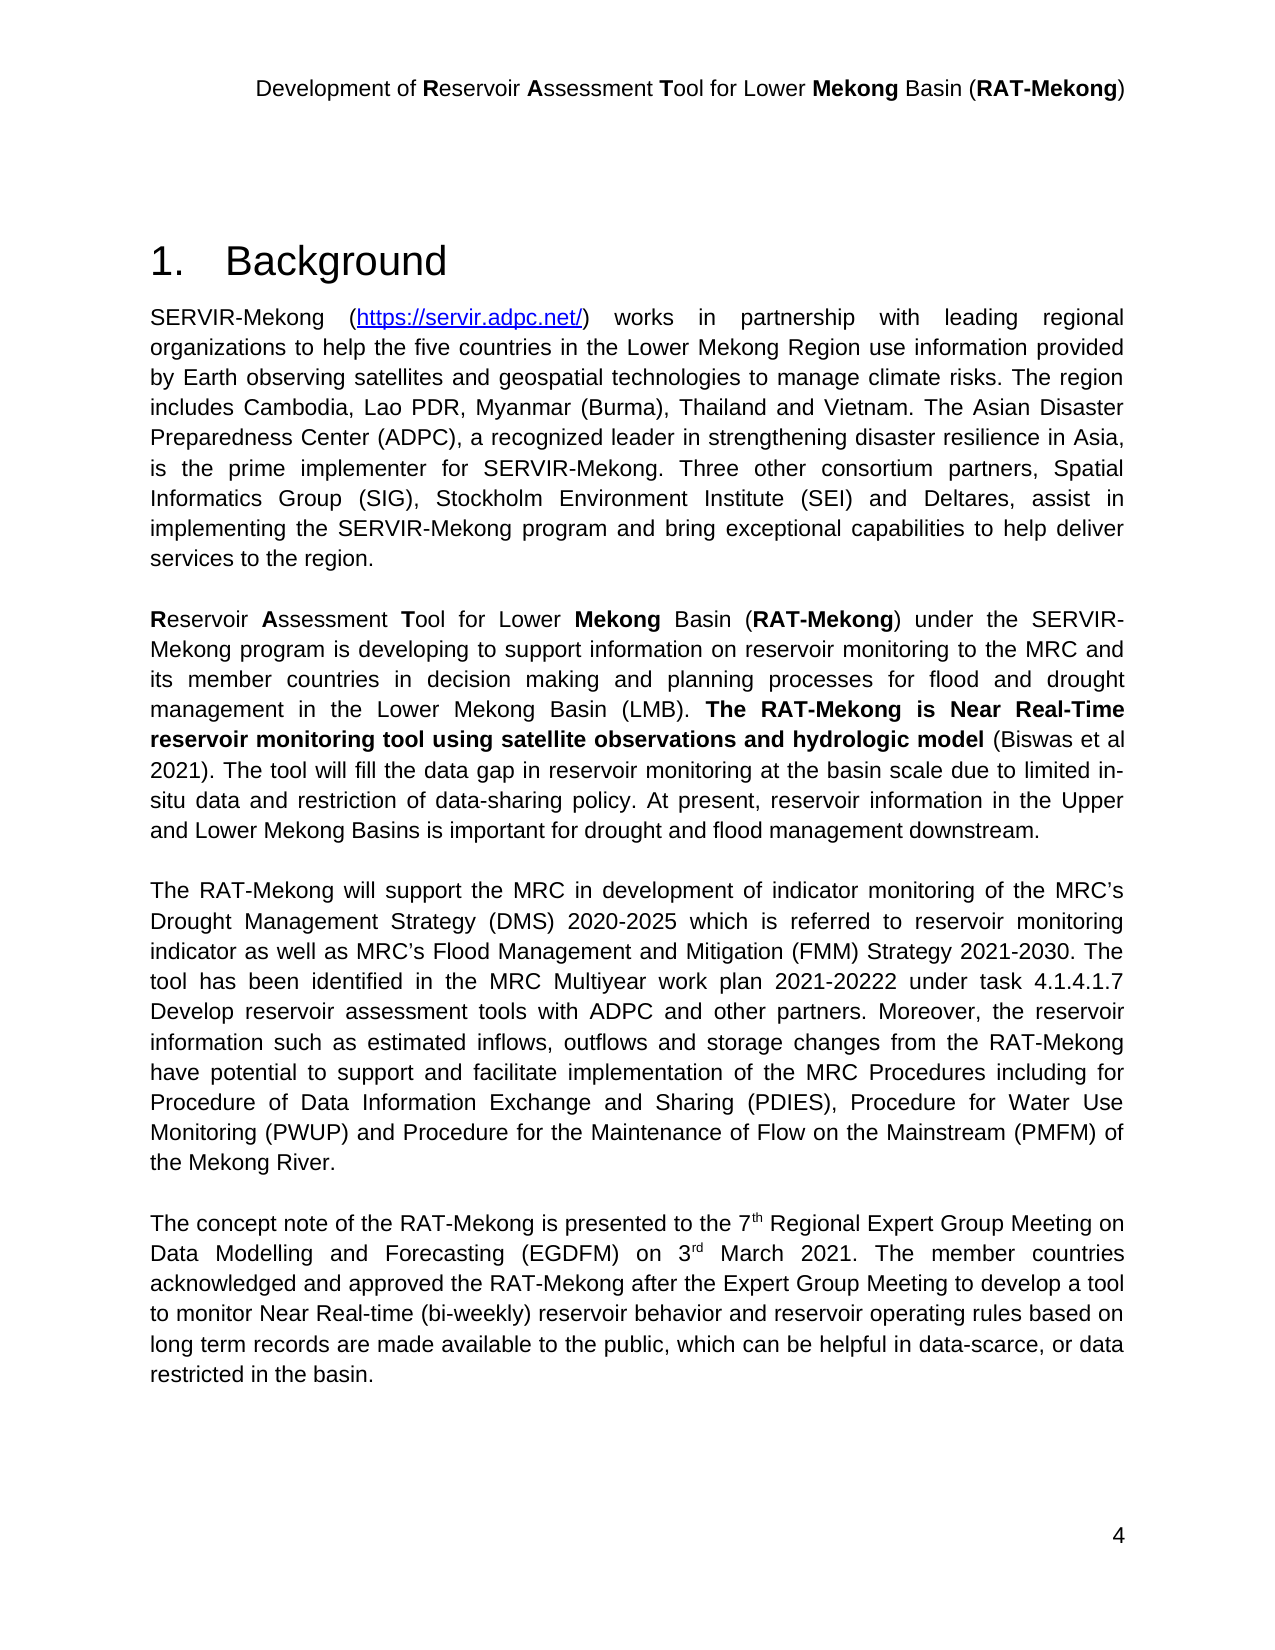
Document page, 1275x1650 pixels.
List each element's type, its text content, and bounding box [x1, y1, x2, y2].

text The concept note of the RAT-Mekong is presented to the 7th Regional Expert Group Meeting on Data Modelling and Forecasting (EGDFM) on 3rd March 2021. The member countries acknowledged and approved the RAT-Mekong after the Expert Group Meeting to develop a tool to monitor Near Real-time (bi-weekly) reservoir behavior and reservoir operating rules based on long term records are made available to the public, which can be helpful in data-scarce, or data restricted in the basin. [150, 1210, 1125, 1387]
subtitle Background [150, 236, 1125, 284]
text SERVIR-Mekong (https://servir.adpc.net/) works in partnership with leading regional organizations to help the five countries in the Lower Mekong Region use information provided by Earth observing satellites and geospatial technologies to manage climate risks. The region includes Cambodia, Lao PDR, Myanmar (Burma), Thailand and Vietnam. The Asian Disaster Preparedness Center (ADPC), a recognized leader in strengthening disaster resilience in Asia, is the prime implementer for SERVIR-Mekong. Three other consortium partners, Spatial Informatics Group (SIG), Stockholm Environment Institute (SEI) and Deltares, assist in implementing the SERVIR-Mekong program and bring exceptional capabilities to help deliver services to the region. [150, 303, 1125, 571]
text The RAT-Mekong will support the MRC in development of indicator monitoring of the MRC’s Drought Management Strategy (DMS) 2020-2025 which is referred to reservoir monitoring indicator as well as MRC’s Flood Management and Mitigation (FMM) Strategy 2021-2030. The tool has been identified in the MRC Multiyear work plan 2021-20222 under task 4.1.4.1.7 Develop reservoir assessment tools with ADPC and other partners. Moreover, the reservoir information such as estimated inflows, outflows and storage changes from the RAT-Mekong have potential to support and facilitate implementation of the MRC Procedures including for Procedure of Data Information Exchange and Sharing (PDIES), Procedure for Water Use Monitoring (PWUP) and Procedure for the Maintenance of Flow on the Mainstream (PMFM) of the Mekong River. [150, 877, 1125, 1176]
text Reservoir Assessment Tool for Lower Mekong Basin (RAT-Mekong) under the SERVIR-Mekong program is developing to support information on reservoir monitoring to the MRC and its member countries in decision making and planning processes for flood and drought management in the Lower Mekong Basin (LMB). The RAT-Mekong is Near Real-Time reservoir monitoring tool using satellite observations and hydrologic model (Biswas et al 2021). The tool will fill the data gap in reservoir monitoring at the basin scale due to limited in-situ data and restriction of data-sharing policy. At present, reservoir information in the Upper and Lower Mekong Basins is important for drought and flood management downstream. [150, 606, 1125, 843]
